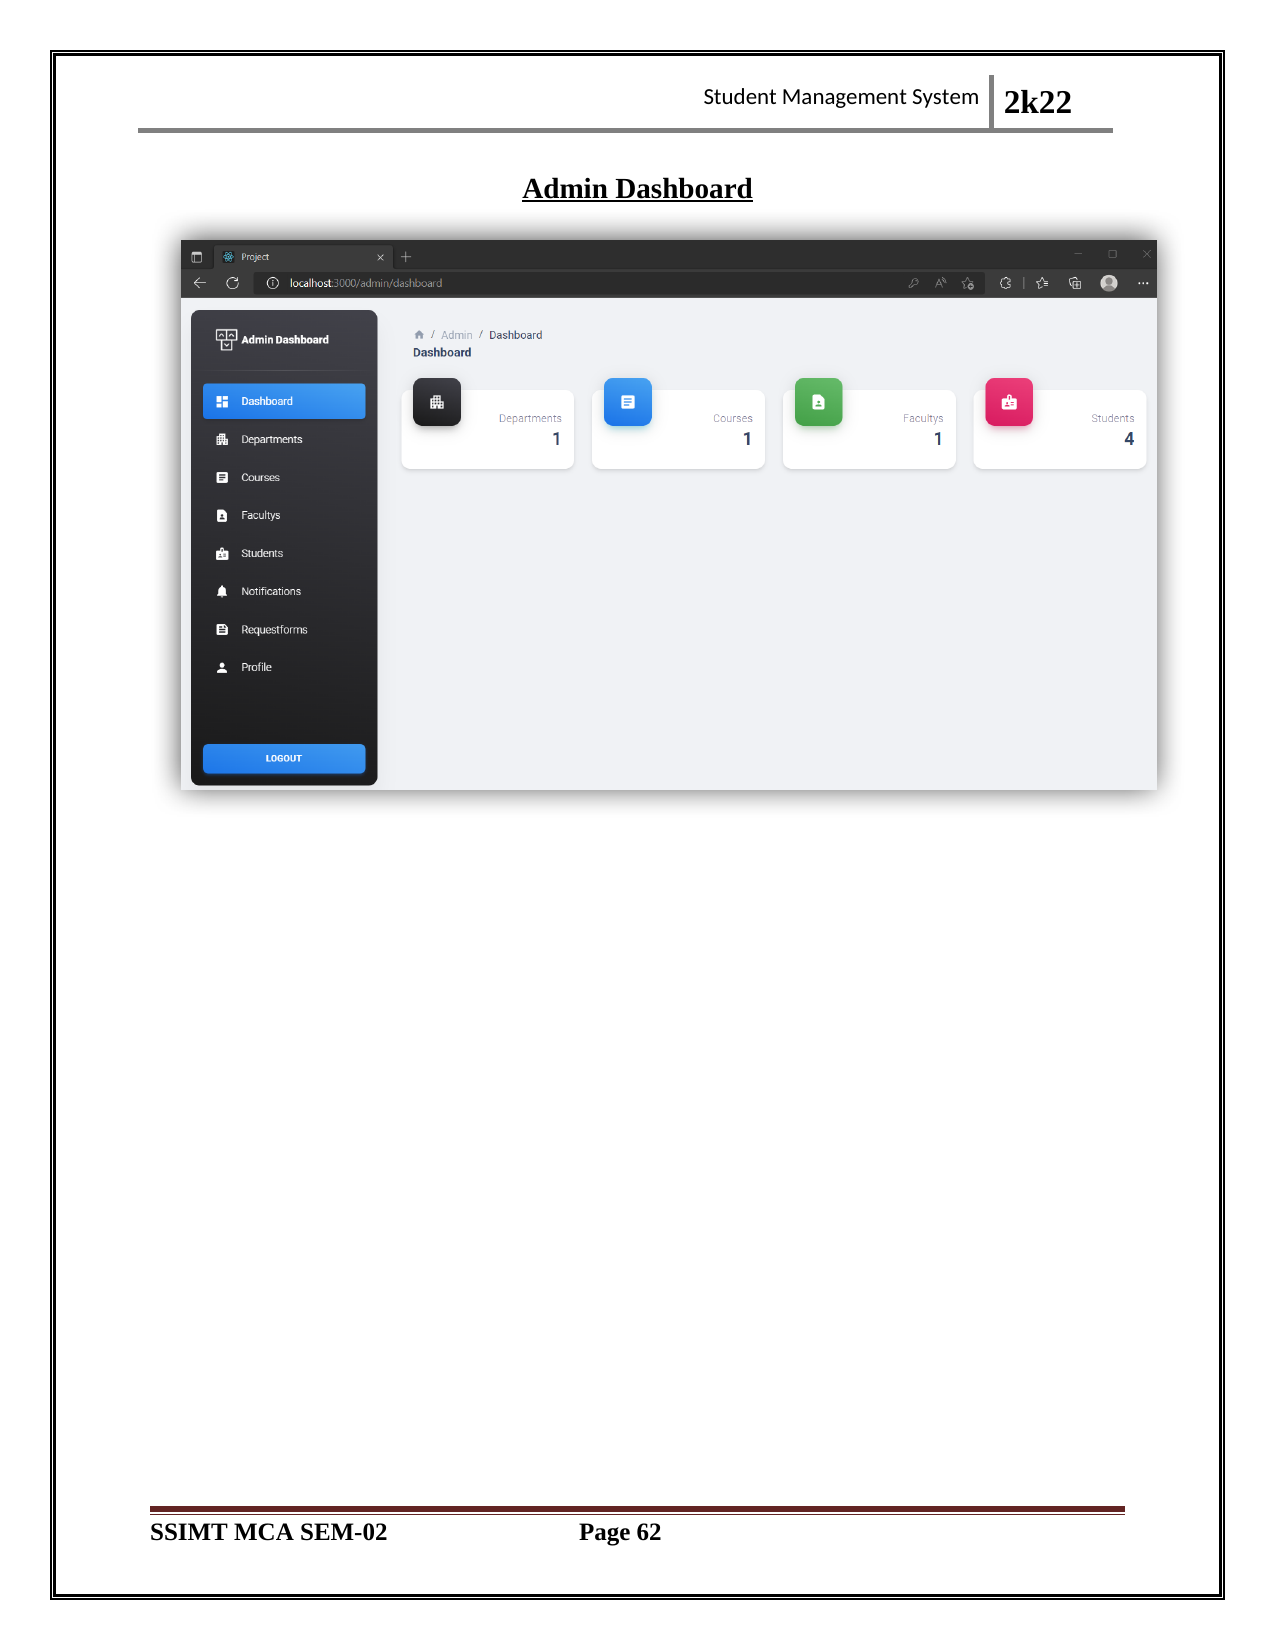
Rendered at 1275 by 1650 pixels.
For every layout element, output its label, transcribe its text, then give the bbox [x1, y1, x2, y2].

table_cell timestamp [163, 221, 1125, 807]
picture [181, 240, 1157, 790]
